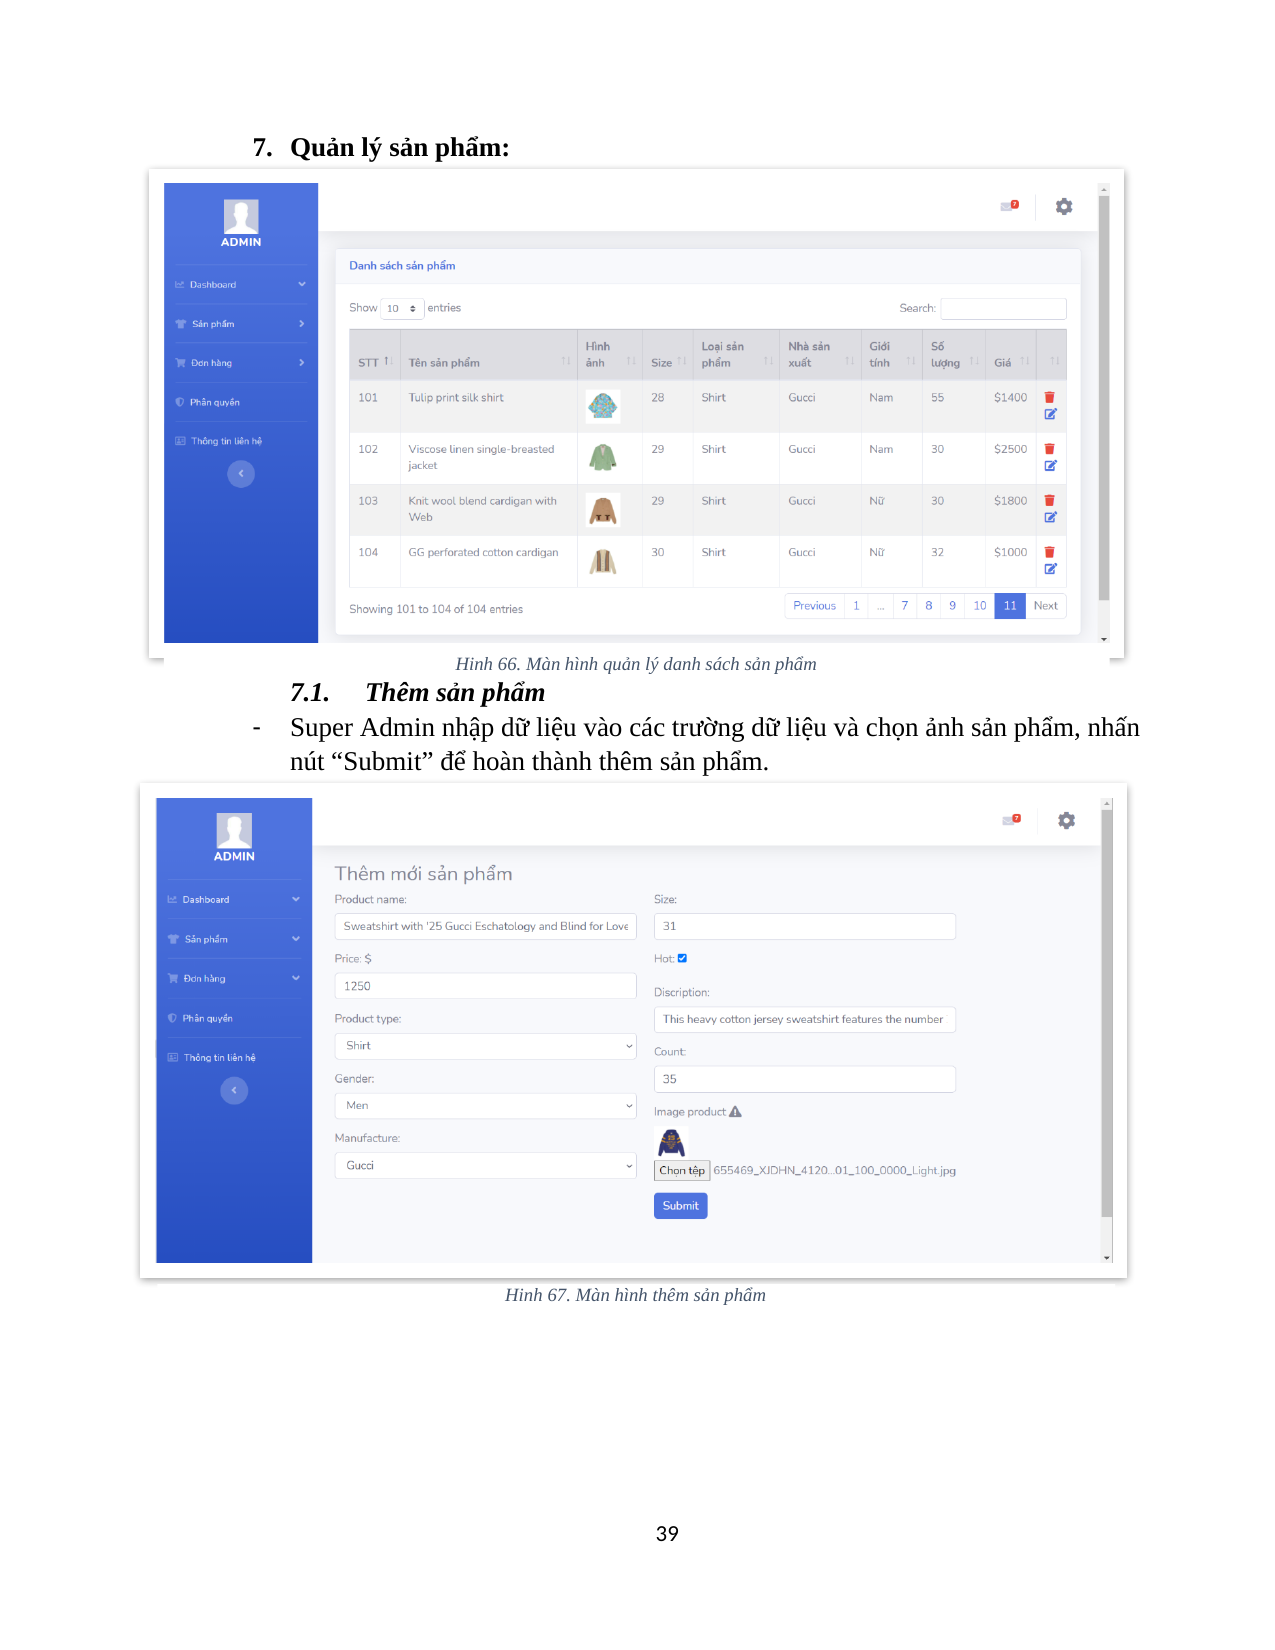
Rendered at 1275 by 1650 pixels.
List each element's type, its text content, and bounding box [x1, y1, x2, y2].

picture [164, 183, 1110, 643]
list Super Admin nhập dữ liệu vào các trường dữ liệu và chọn ảnh sản phẩm, nhấn nút “Submit” để hoàn thành thêm sản phẩm. [252, 710, 1157, 777]
picture [155, 798, 1113, 1263]
list Quản lý sản phẩm: [252, 131, 1157, 162]
